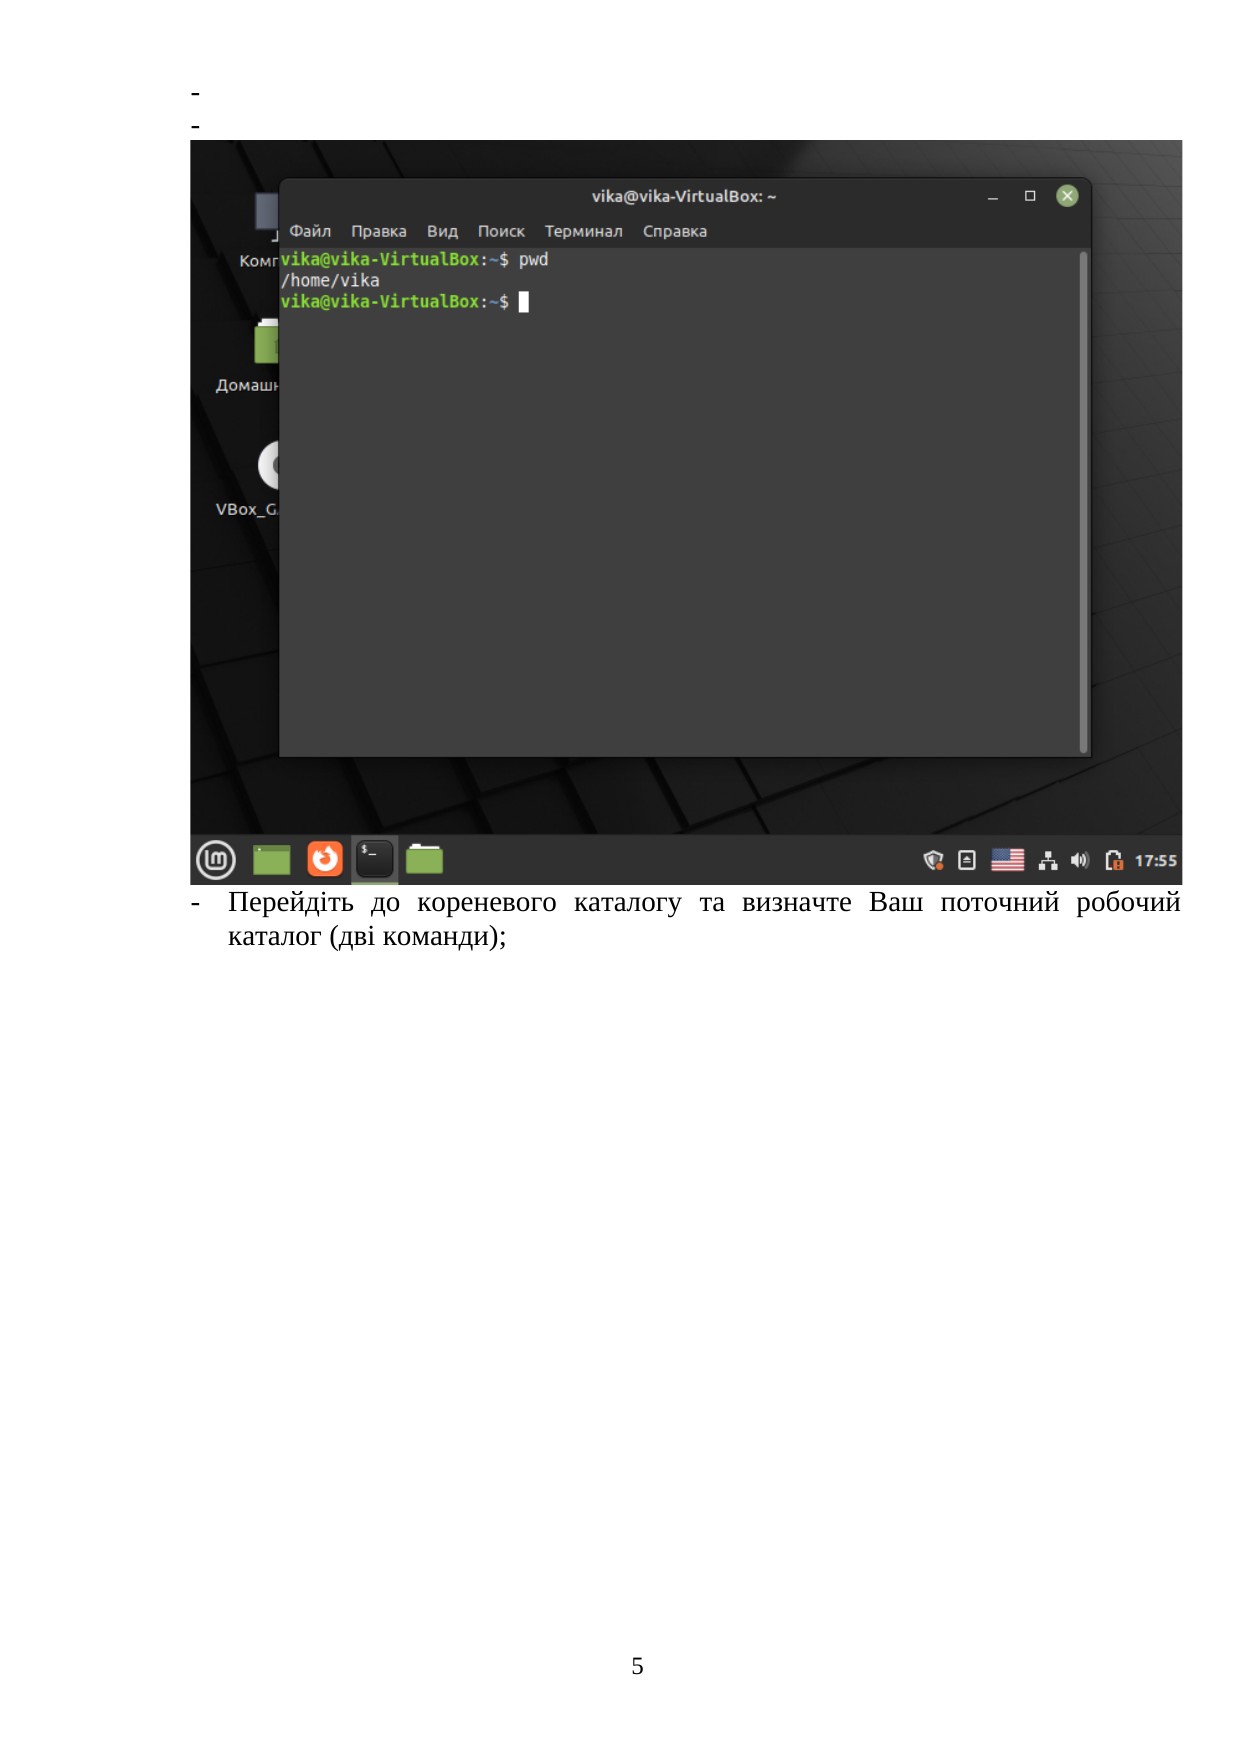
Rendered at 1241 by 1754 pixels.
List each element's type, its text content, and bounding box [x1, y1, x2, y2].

list Перейдіть до кореневого каталогу та визначте Ваш поточний робочий каталог (дві команди); [190, 885, 1181, 952]
picture [190, 140, 1183, 885]
